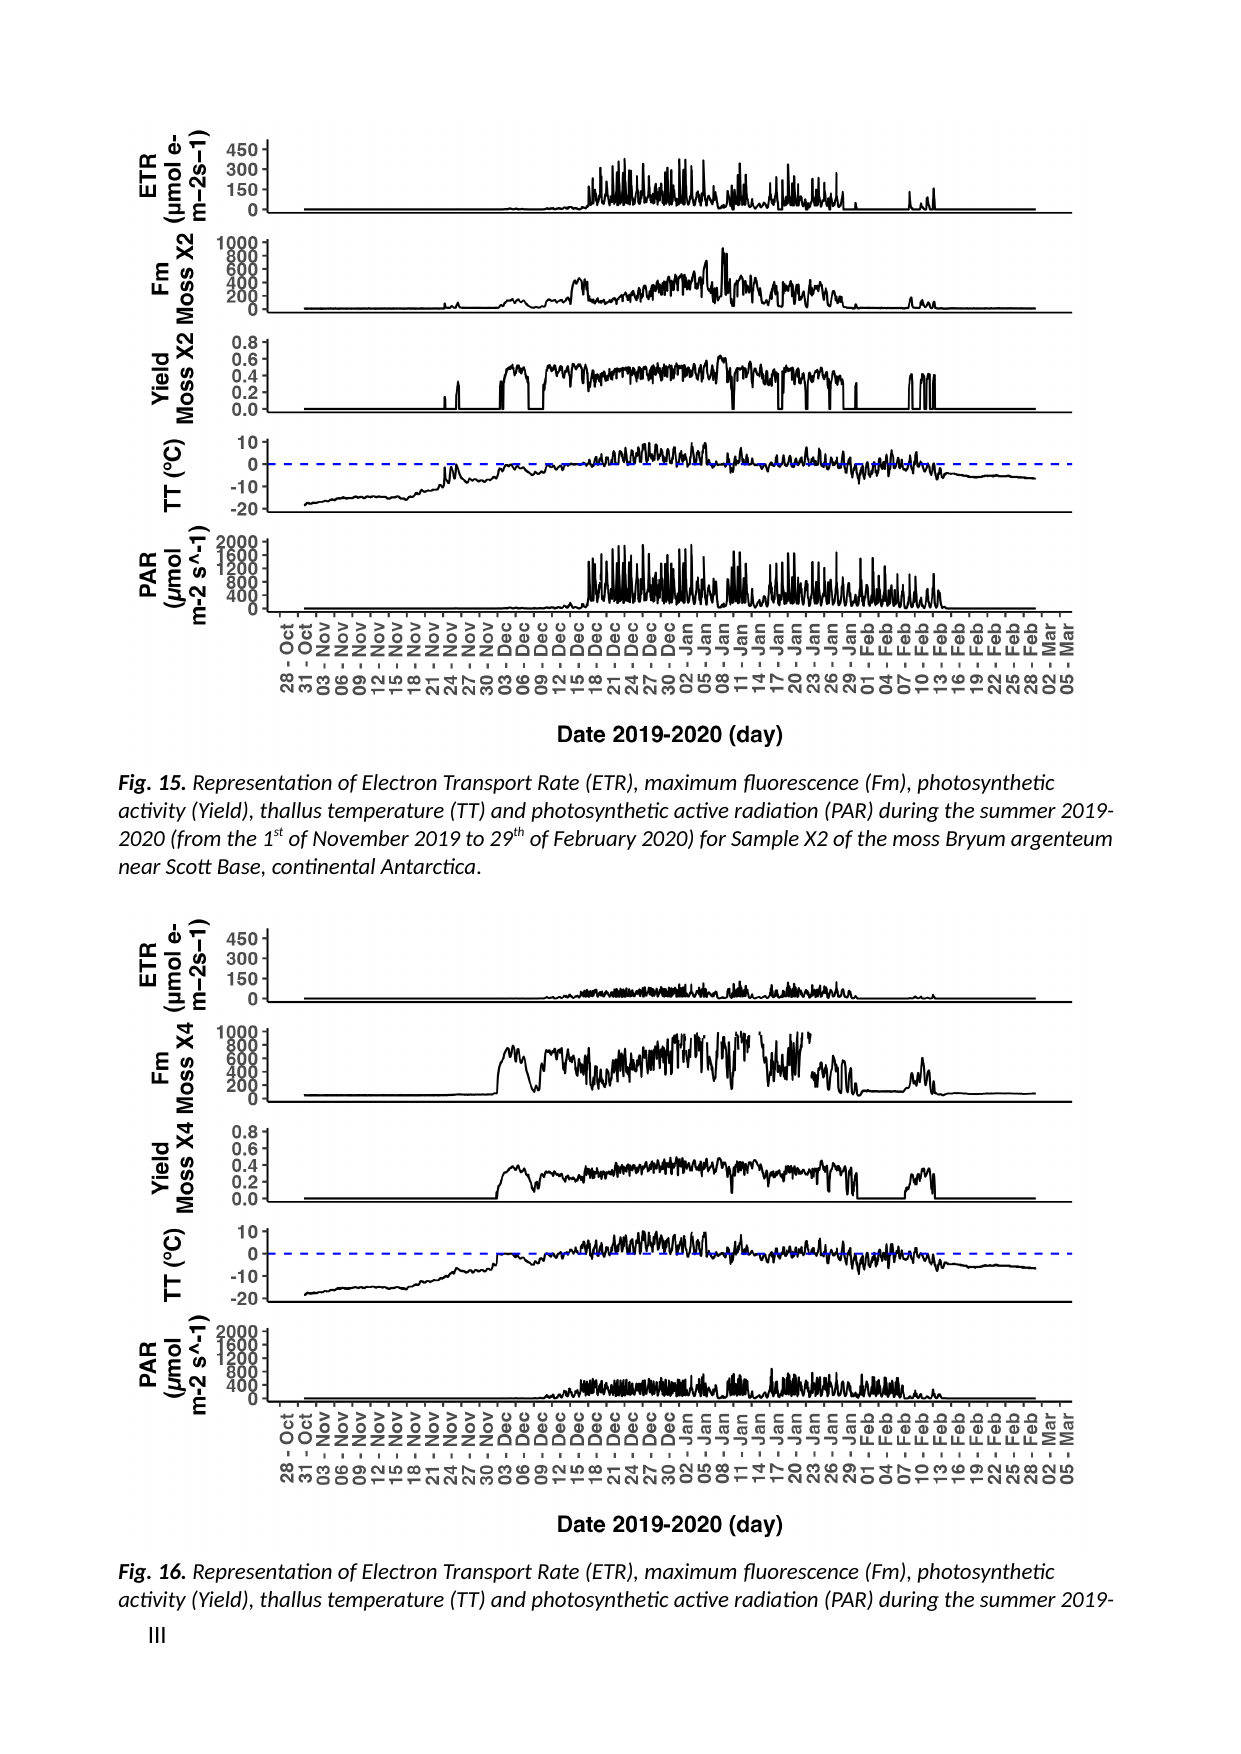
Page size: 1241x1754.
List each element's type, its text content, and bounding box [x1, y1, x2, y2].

picture [118, 118, 1093, 768]
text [118, 1557, 1122, 1613]
text Fig. 15. Representation of Electron Transport Rate (ETR), maximum fluorescence (Fm), photosynthetic activity (Yield), thallus temperature (TT) and photosynthetic active radiation (PAR) during the summer 2019- 2020 (from the 1st of November 2019 to 29th of February 2020) for Sample X2 of the moss Bryum argenteum near Scott Base, continental Antarctica. [118, 768, 1122, 880]
picture [118, 907, 1093, 1558]
